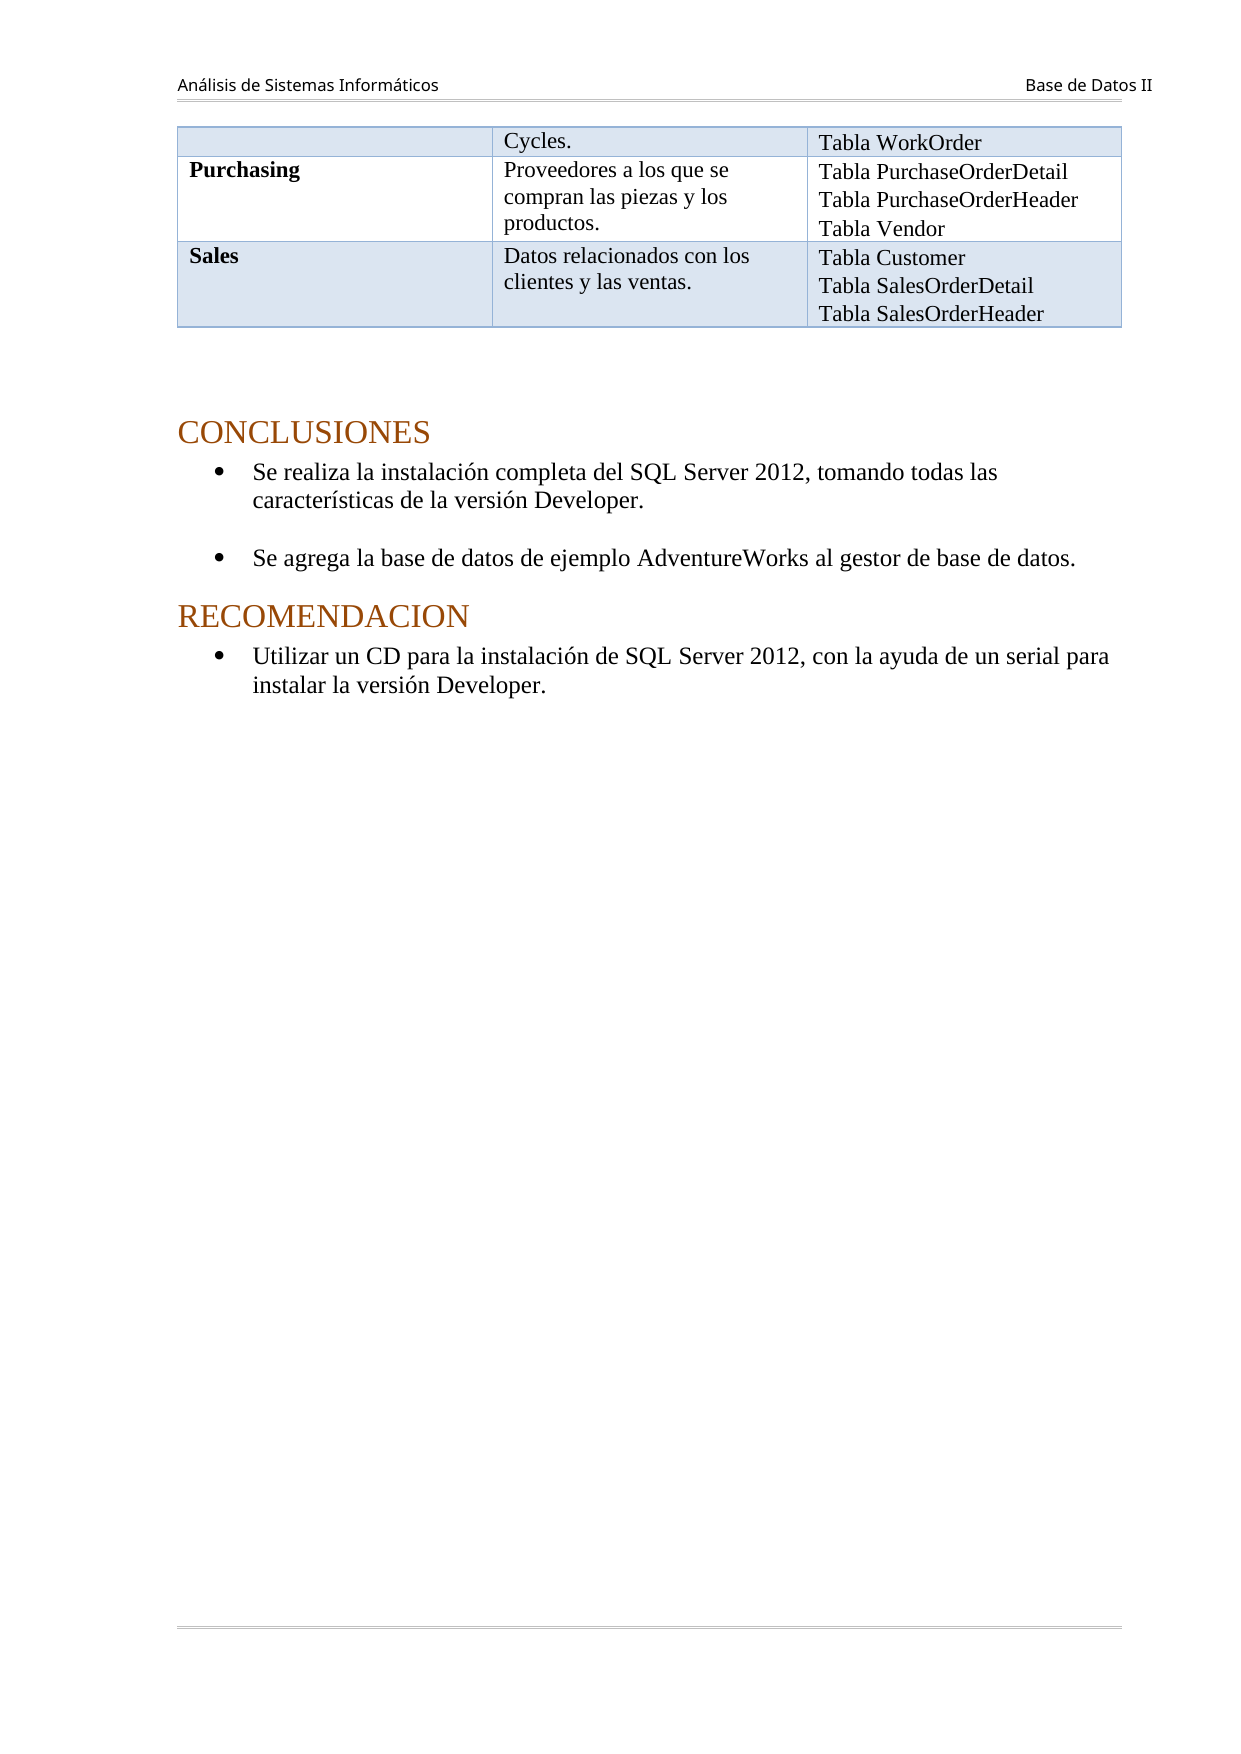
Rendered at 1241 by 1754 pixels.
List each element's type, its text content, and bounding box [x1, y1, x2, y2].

table_cell Datos relacionados con los clientes y las ventas. [493, 242, 807, 326]
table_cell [493, 128, 807, 156]
table_cell Sales [178, 242, 492, 326]
table_cell Tabla PurchaseOrderDetail Tabla PurchaseOrderHeader Tabla Vendor [808, 157, 1121, 241]
subtitle RECOMENDACION [177, 597, 1122, 635]
list Utilizar un CD para la instalación de SQL Server 2012, con la ayuda de un serial para instalar la versión Developer. [215, 641, 1122, 699]
list Se realiza la instalación completa del SQL Server 2012, tomando todas las características de la versión Developer. [215, 457, 1122, 514]
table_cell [808, 128, 1121, 156]
list Se agrega la base de datos de ejemplo AdventureWorks al gestor de base de datos. [215, 543, 1122, 572]
table_cell Tabla Customer Tabla SalesOrderDetail Tabla SalesOrderHeader [808, 242, 1121, 326]
subtitle CONCLUSIONES [177, 412, 1122, 450]
table_cell Proveedores a los que se compran las piezas y los productos. [493, 157, 807, 241]
table_cell Production [178, 128, 492, 156]
table_cell Purchasing [178, 157, 492, 241]
